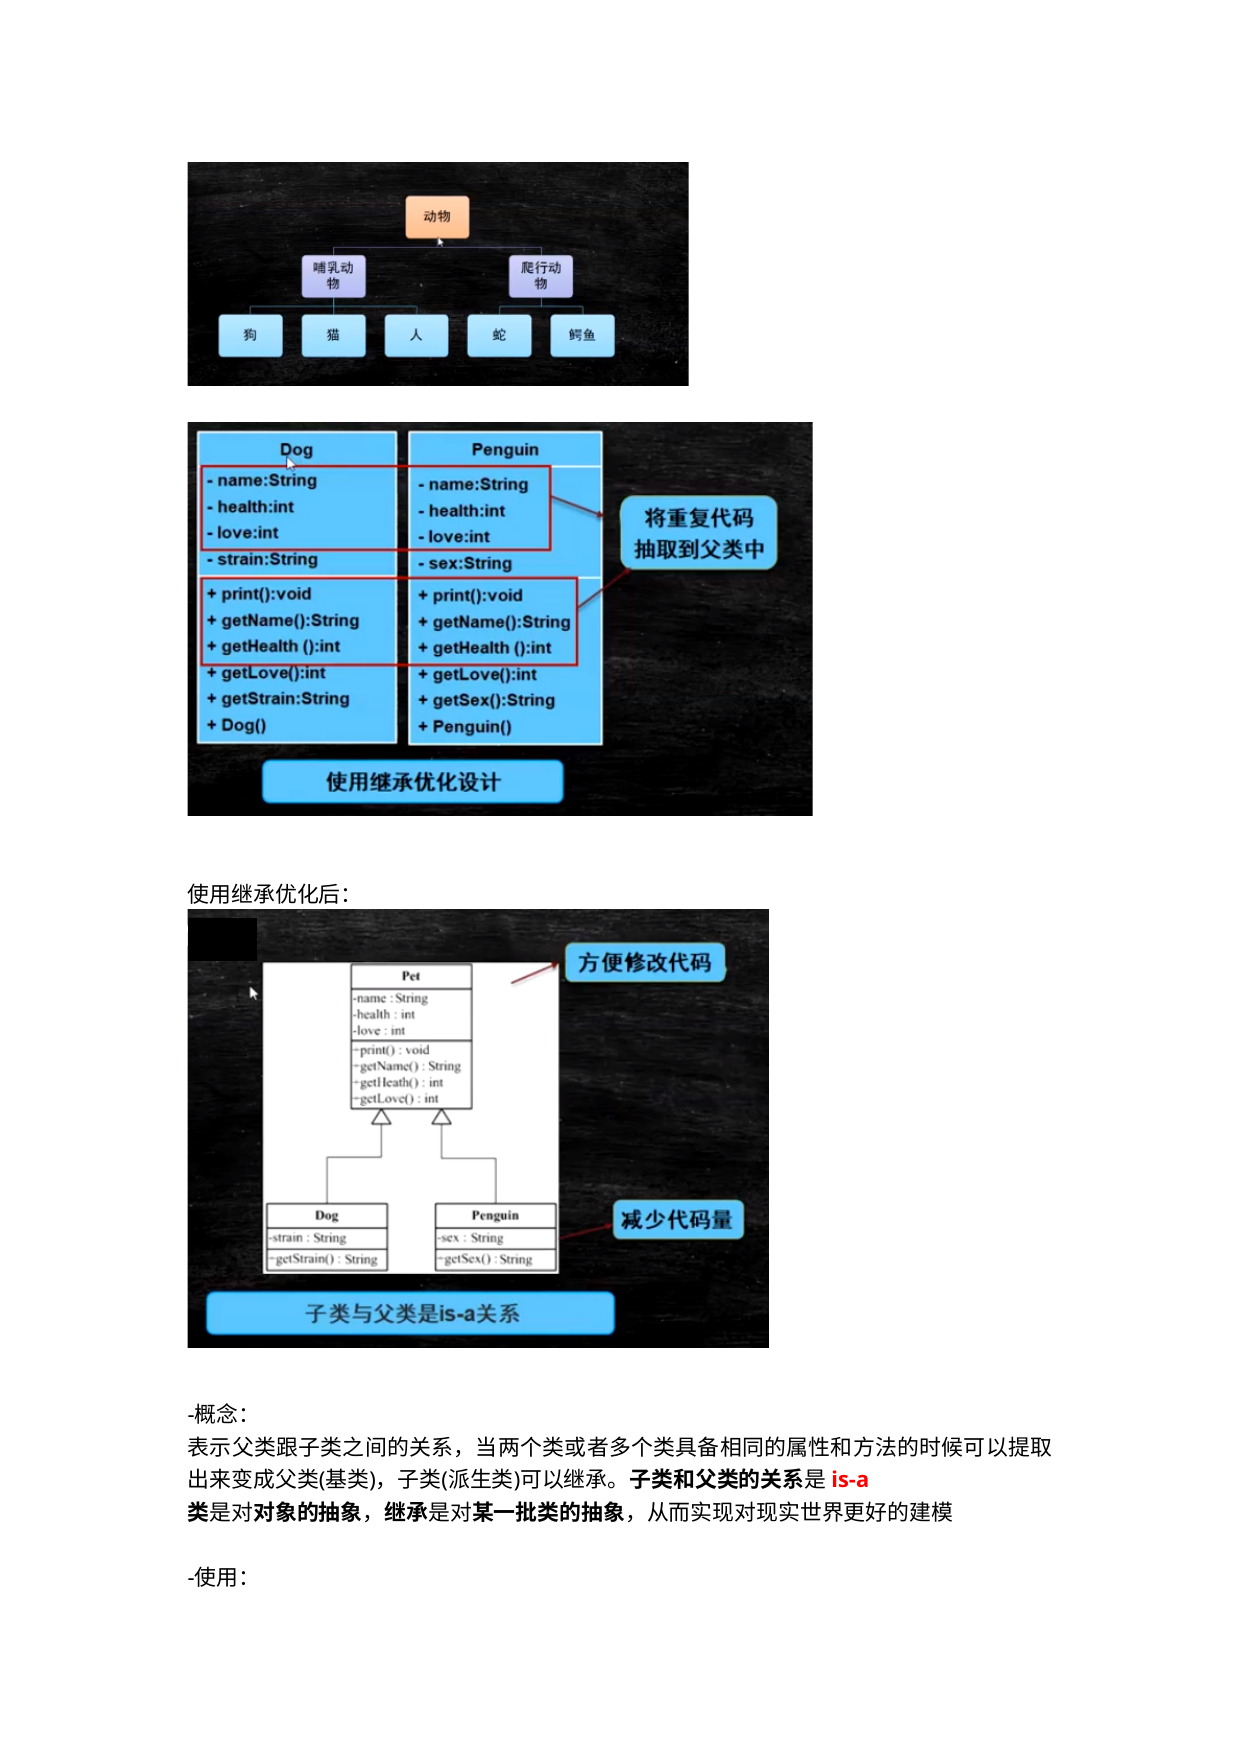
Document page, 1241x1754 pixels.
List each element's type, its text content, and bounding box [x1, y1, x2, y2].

text 类是对对象的抽象，继承是对某一批类的抽象，从而实现对现实世界更好的建模 [187, 1494, 1053, 1527]
text -使用： [187, 1559, 1053, 1592]
text 表示父类跟子类之间的关系，当两个类或者多个类具备相同的属性和方法的时候可以提取出来变成父类(基类)，子类(派生类)可以继承。子类和父类的关系是 is-a [187, 1429, 1053, 1494]
text -概念： [187, 1397, 1053, 1429]
text 使用继承优化后： [187, 877, 1053, 909]
